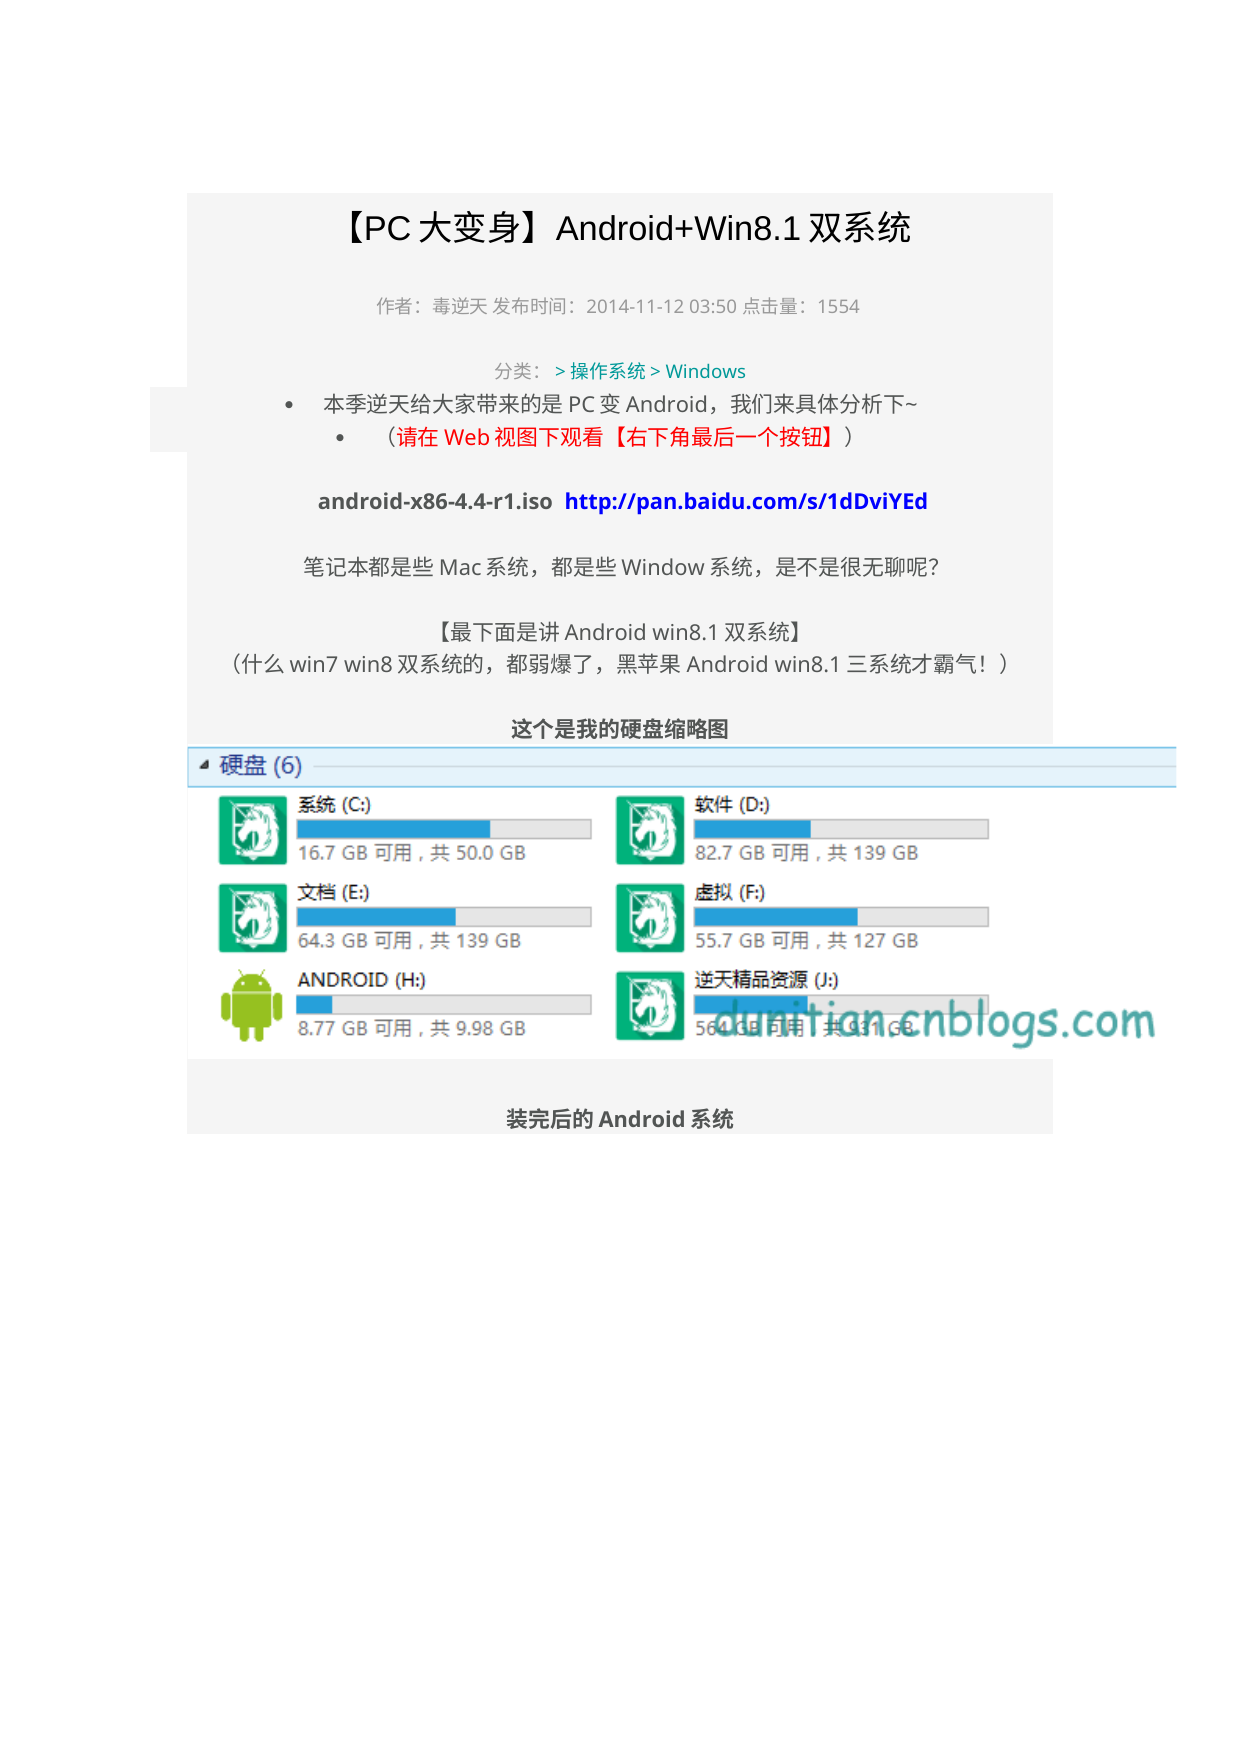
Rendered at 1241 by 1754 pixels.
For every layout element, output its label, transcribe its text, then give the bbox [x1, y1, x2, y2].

text 【PC大变身】Android+Win8.1双系统 [187, 193, 1053, 258]
text （什么win7 win8双系统的，都弱爆了，黑苹果 Android win8.1三系统才霸气！） [187, 647, 1053, 679]
text 装完后的Android系统 [187, 1102, 1053, 1134]
text 【最下面是讲Android win8.1双系统】 [187, 614, 1053, 647]
text android-x86-4.4-r1.iso http://pan.baidu.com/s/1dDviYEd [187, 484, 1053, 517]
list 本季逆天给大家带来的是PC变Android，我们来具体分析下~ [150, 387, 1053, 419]
text 作者：毒逆天 发布时间：2014-11-12 03:50 点击量：1554 分类： > 操作系统 > Windows [187, 289, 1053, 387]
picture [187, 744, 1177, 1059]
text 笔记本都是些Mac系统，都是些Window系统，是不是很无聊呢？ [187, 549, 1053, 582]
text 这个是我的硬盘缩略图 [187, 712, 1053, 744]
list （请在Web视图下观看【右下角最后一个按钮】） [150, 419, 1053, 452]
